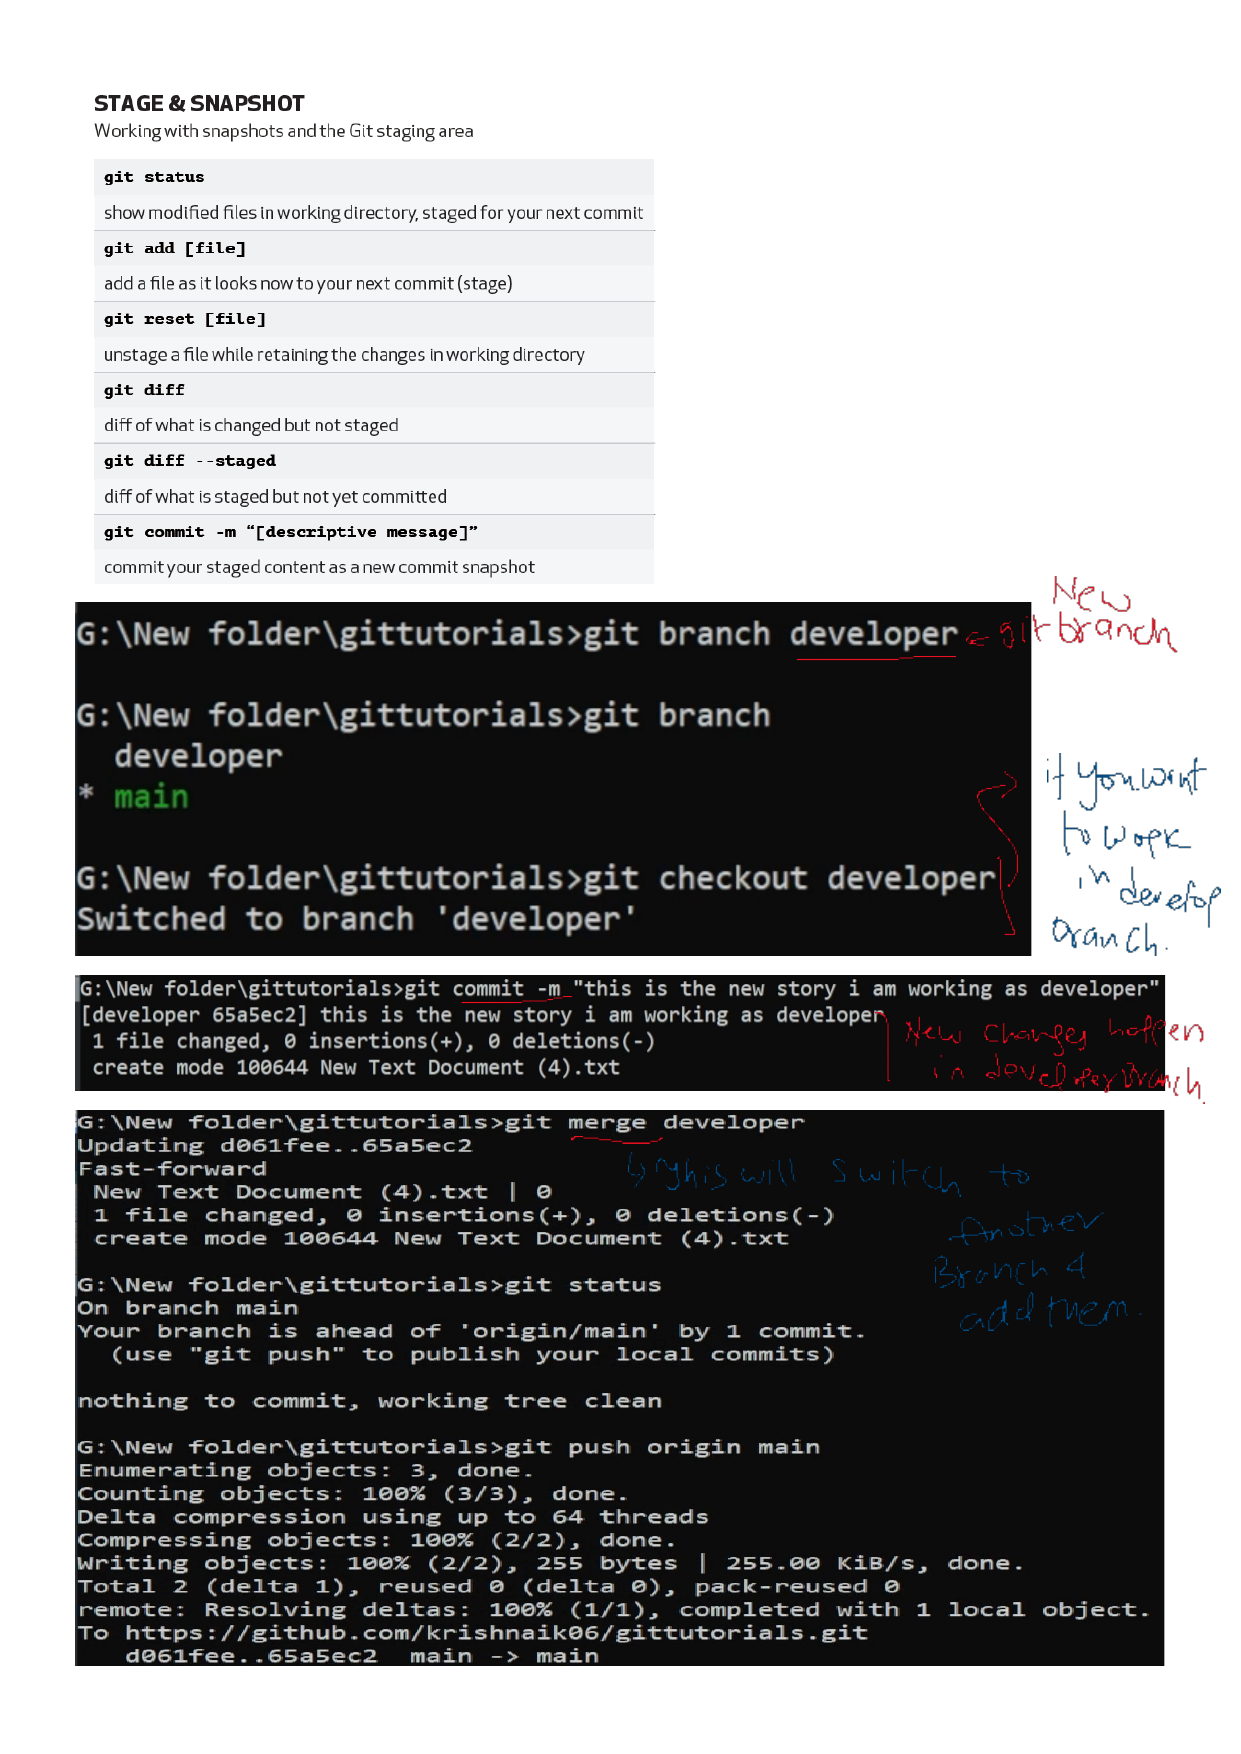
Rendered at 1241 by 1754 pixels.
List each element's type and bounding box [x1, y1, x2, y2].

picture [75, 1110, 1165, 1666]
picture [75, 576, 1179, 956]
picture [75, 75, 663, 584]
picture [75, 975, 1205, 1104]
picture [1047, 753, 1221, 956]
